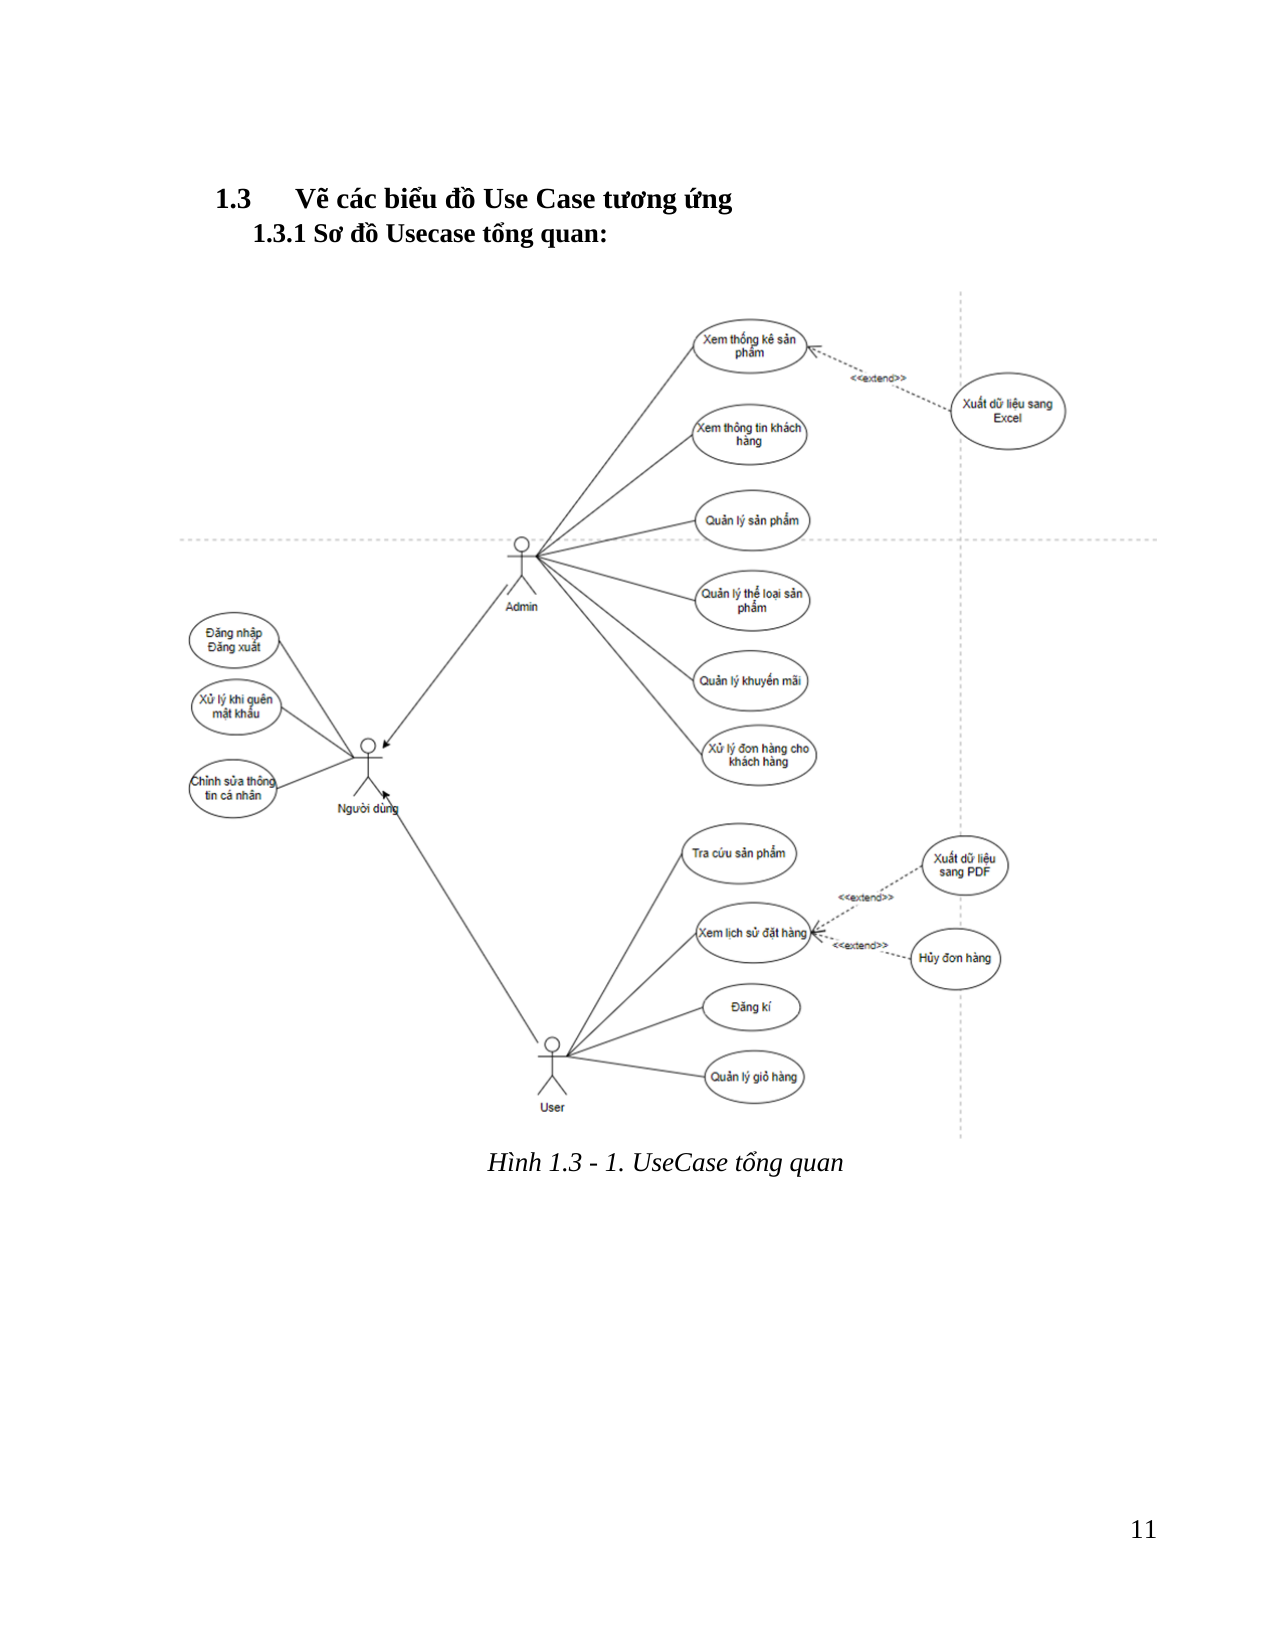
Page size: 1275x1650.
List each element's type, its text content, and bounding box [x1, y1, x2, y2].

subtitle 1.3 Vẽ các biểu đồ Use Case tương ứng [215, 181, 1157, 215]
picture [177, 288, 1157, 1141]
text Hình 1.3 - 1. UseCase tổng quan [177, 1146, 1157, 1177]
text 1.3.1 Sơ đồ Usecase tổng quan: [252, 217, 1157, 249]
